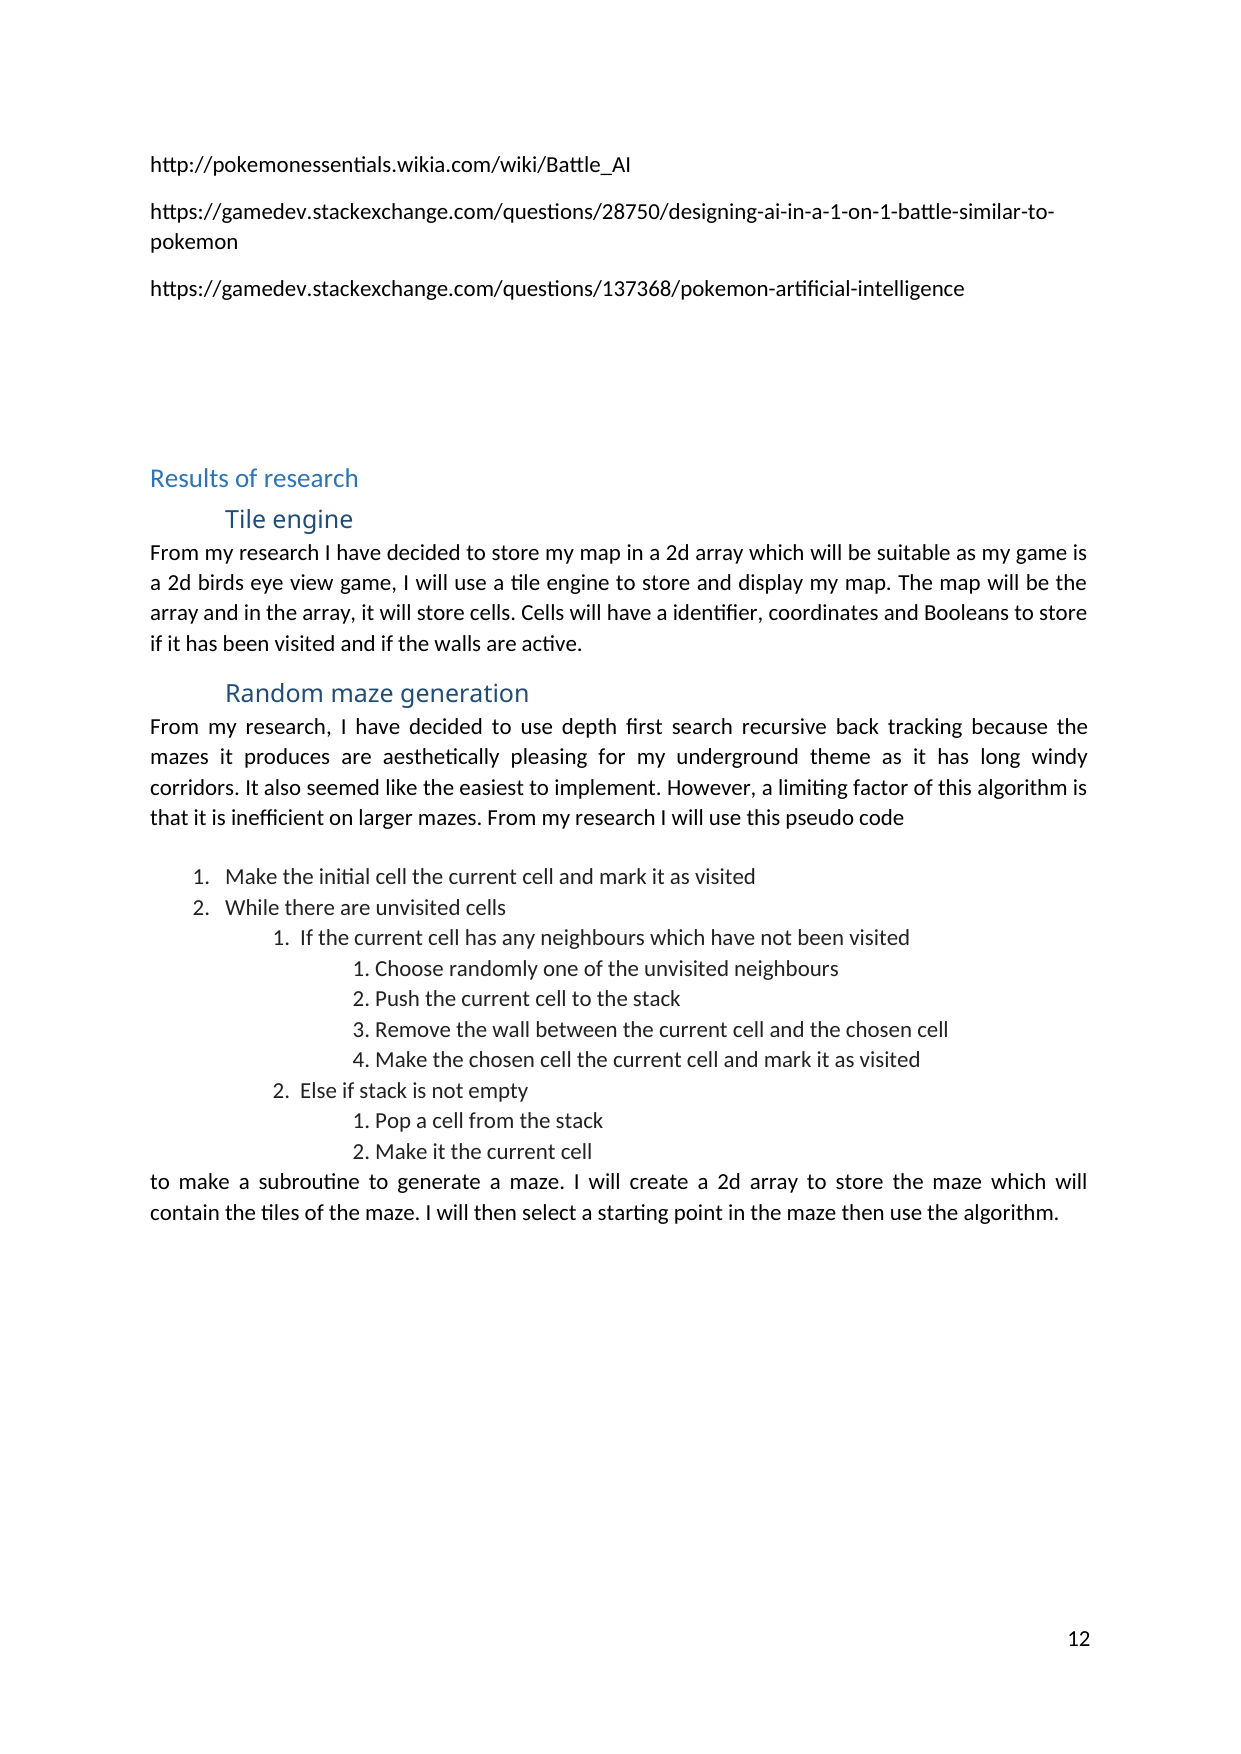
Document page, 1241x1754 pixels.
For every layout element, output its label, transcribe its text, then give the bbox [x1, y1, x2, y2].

list Choose randomly one of the unvisited neighbours [352, 954, 1090, 982]
list Make it the current cell [352, 1137, 1090, 1165]
list Pop a cell from the stack [352, 1106, 1090, 1134]
list Else if stack is not empty [272, 1076, 1090, 1104]
subtitle Tile engine [150, 501, 1090, 535]
list Push the current cell to the stack [352, 984, 1090, 1012]
text From my research I have decided to store my map in a 2d array which will be suitable as my game is a 2d birds eye view game, I will use a tile engine to store and display my map. The map will be the array and in the array, it will store cells. Cells will have a identifier, coordinates and Booleans to store if it has been visited and if the walls are active. [150, 538, 1090, 657]
text From my research, I have decided to use depth first search recursive back tracking because the mazes it produces are aesthetically pleasing for my underground theme as it has long windy corridors. It also seemed like the easiest to implement. However, a limiting factor of this algorithm is that it is inefficient on larger mazes. From my research I will use this pseudo code [150, 712, 1090, 831]
text https://gamedev.stackexchange.com/questions/137368/pokemon-artificial-intelligence [150, 274, 1090, 302]
list Make the chosen cell the current cell and mark it as visited [352, 1045, 1090, 1073]
list If the current cell has any neighbours which have not been visited [272, 923, 1090, 951]
subtitle Random maze generation [150, 676, 1090, 709]
text http://pokemonessentials.wikia.com/wiki/Battle_AI [150, 150, 1090, 178]
list Make the initial cell the current cell and mark it as visited [192, 862, 1090, 890]
subtitle Results of research [150, 461, 1090, 494]
text to make a subroutine to generate a maze. I will create a 2d array to store the maze which will contain the tiles of the maze. I will then select a starting point in the maze then use the algorithm. [150, 1167, 1090, 1226]
list While there are unvisited cells [192, 893, 1090, 921]
text https://gamedev.stackexchange.com/questions/28750/designing-ai-in-a-1-on-1-battle-similar-to-pokemon [150, 197, 1090, 255]
list Remove the wall between the current cell and the chosen cell [352, 1015, 1090, 1043]
